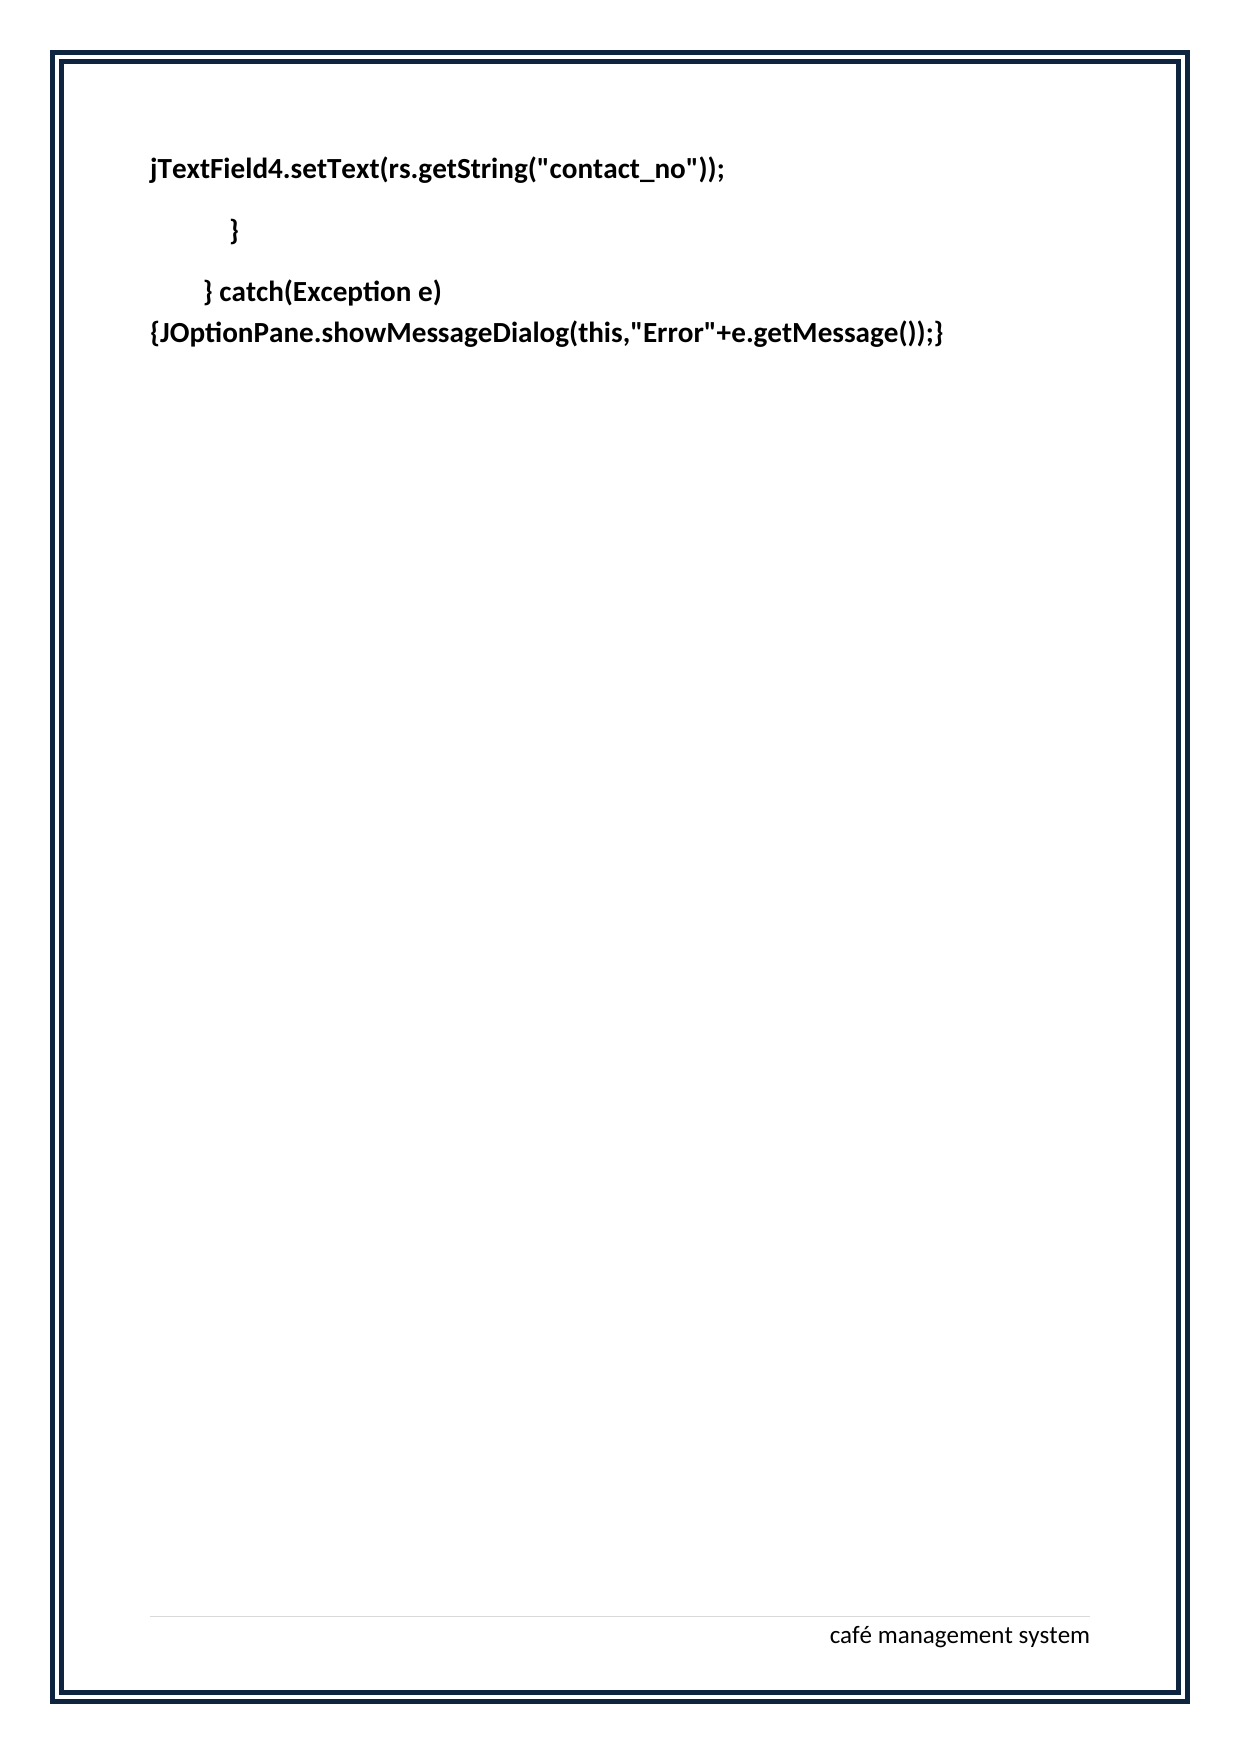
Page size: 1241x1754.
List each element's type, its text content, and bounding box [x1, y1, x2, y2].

text } [150, 212, 1090, 247]
text } catch(Exception e){JOptionPane.showMessageDialog(this,"Error"+e.getMessage());} [150, 273, 1090, 350]
text jTextField4.setText(rs.getString("contact_no")); [150, 150, 1090, 186]
